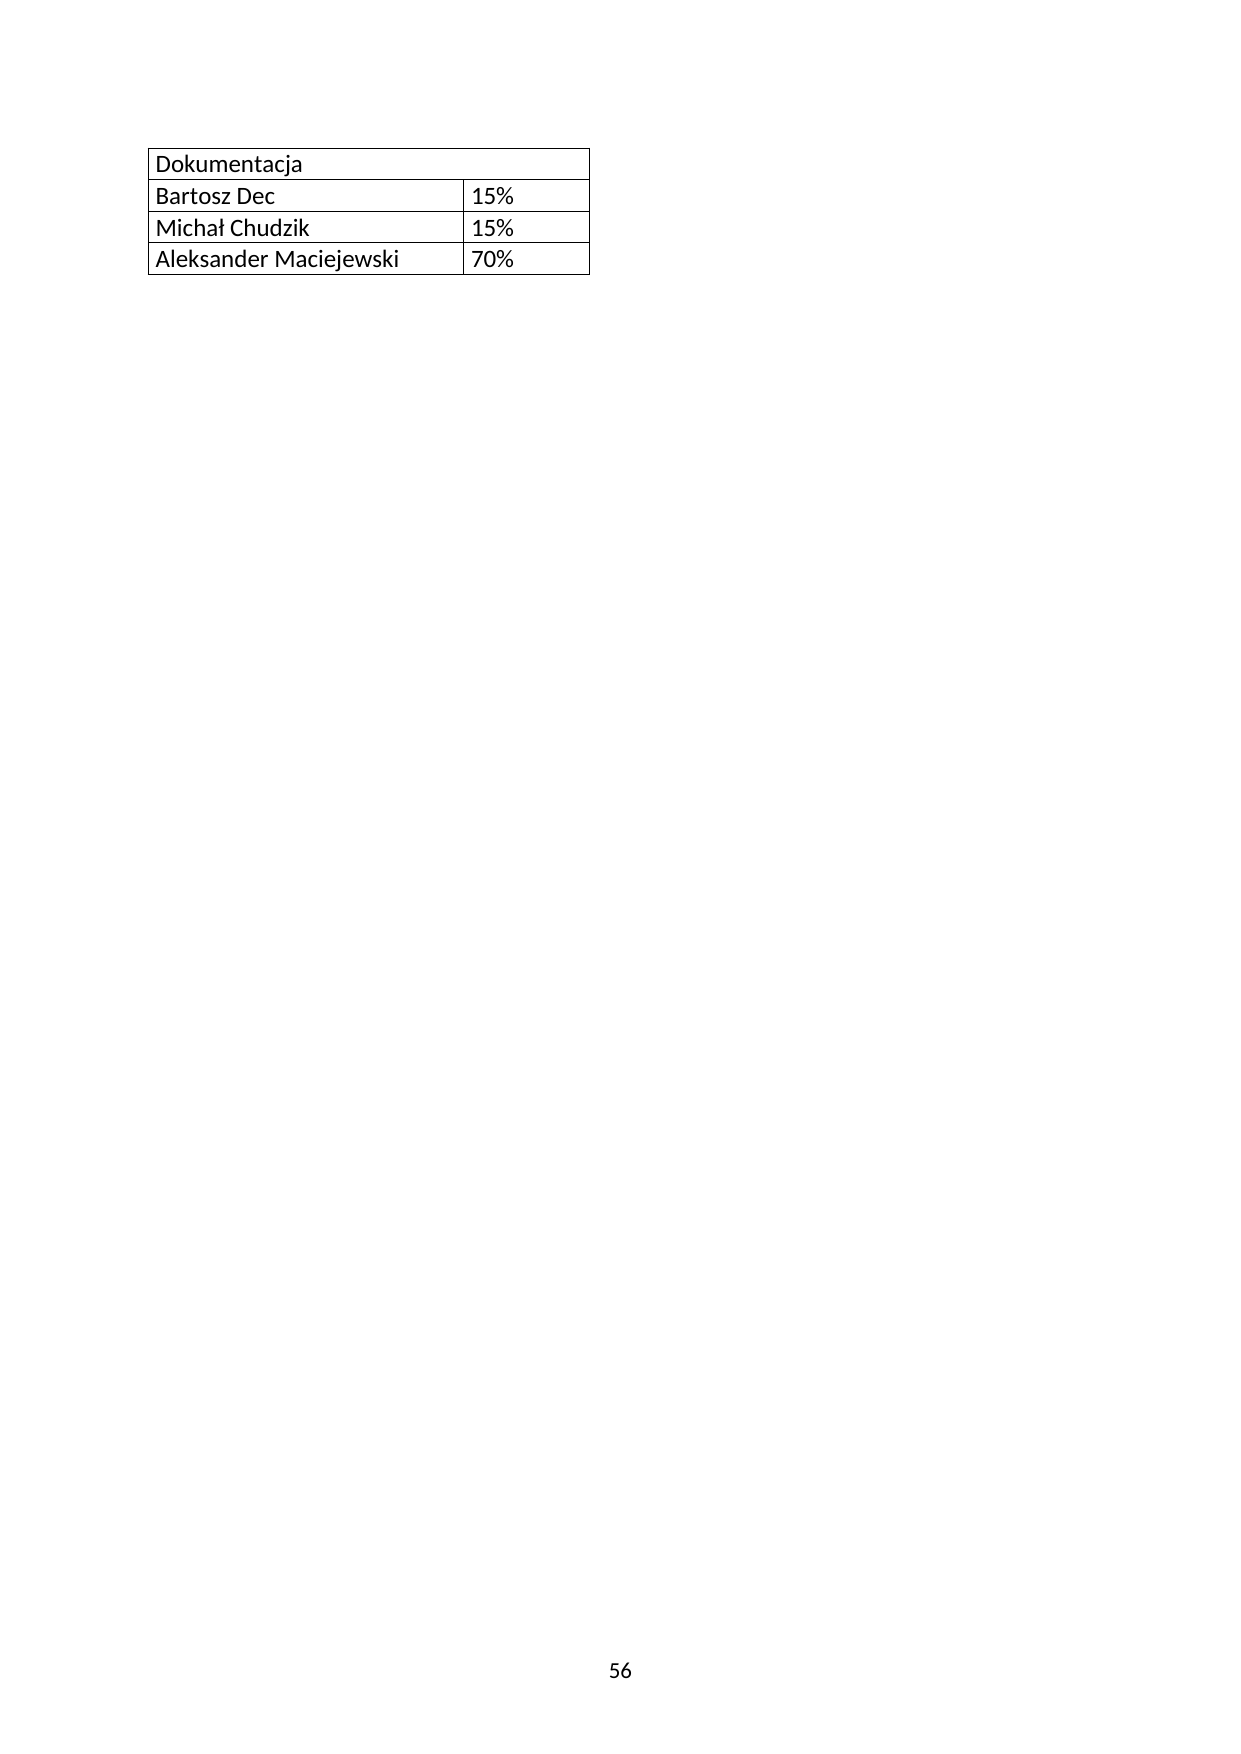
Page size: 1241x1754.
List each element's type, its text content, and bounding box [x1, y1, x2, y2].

table_header Dokumentacja [149, 149, 589, 179]
table_cell 70% [464, 243, 589, 274]
table_cell Bartosz Dec [149, 180, 463, 211]
table_cell 15% [464, 212, 589, 242]
table_cell Michał Chudzik [149, 212, 463, 242]
table_cell Aleksander Maciejewski [149, 243, 463, 274]
table_cell 15% [464, 180, 589, 211]
